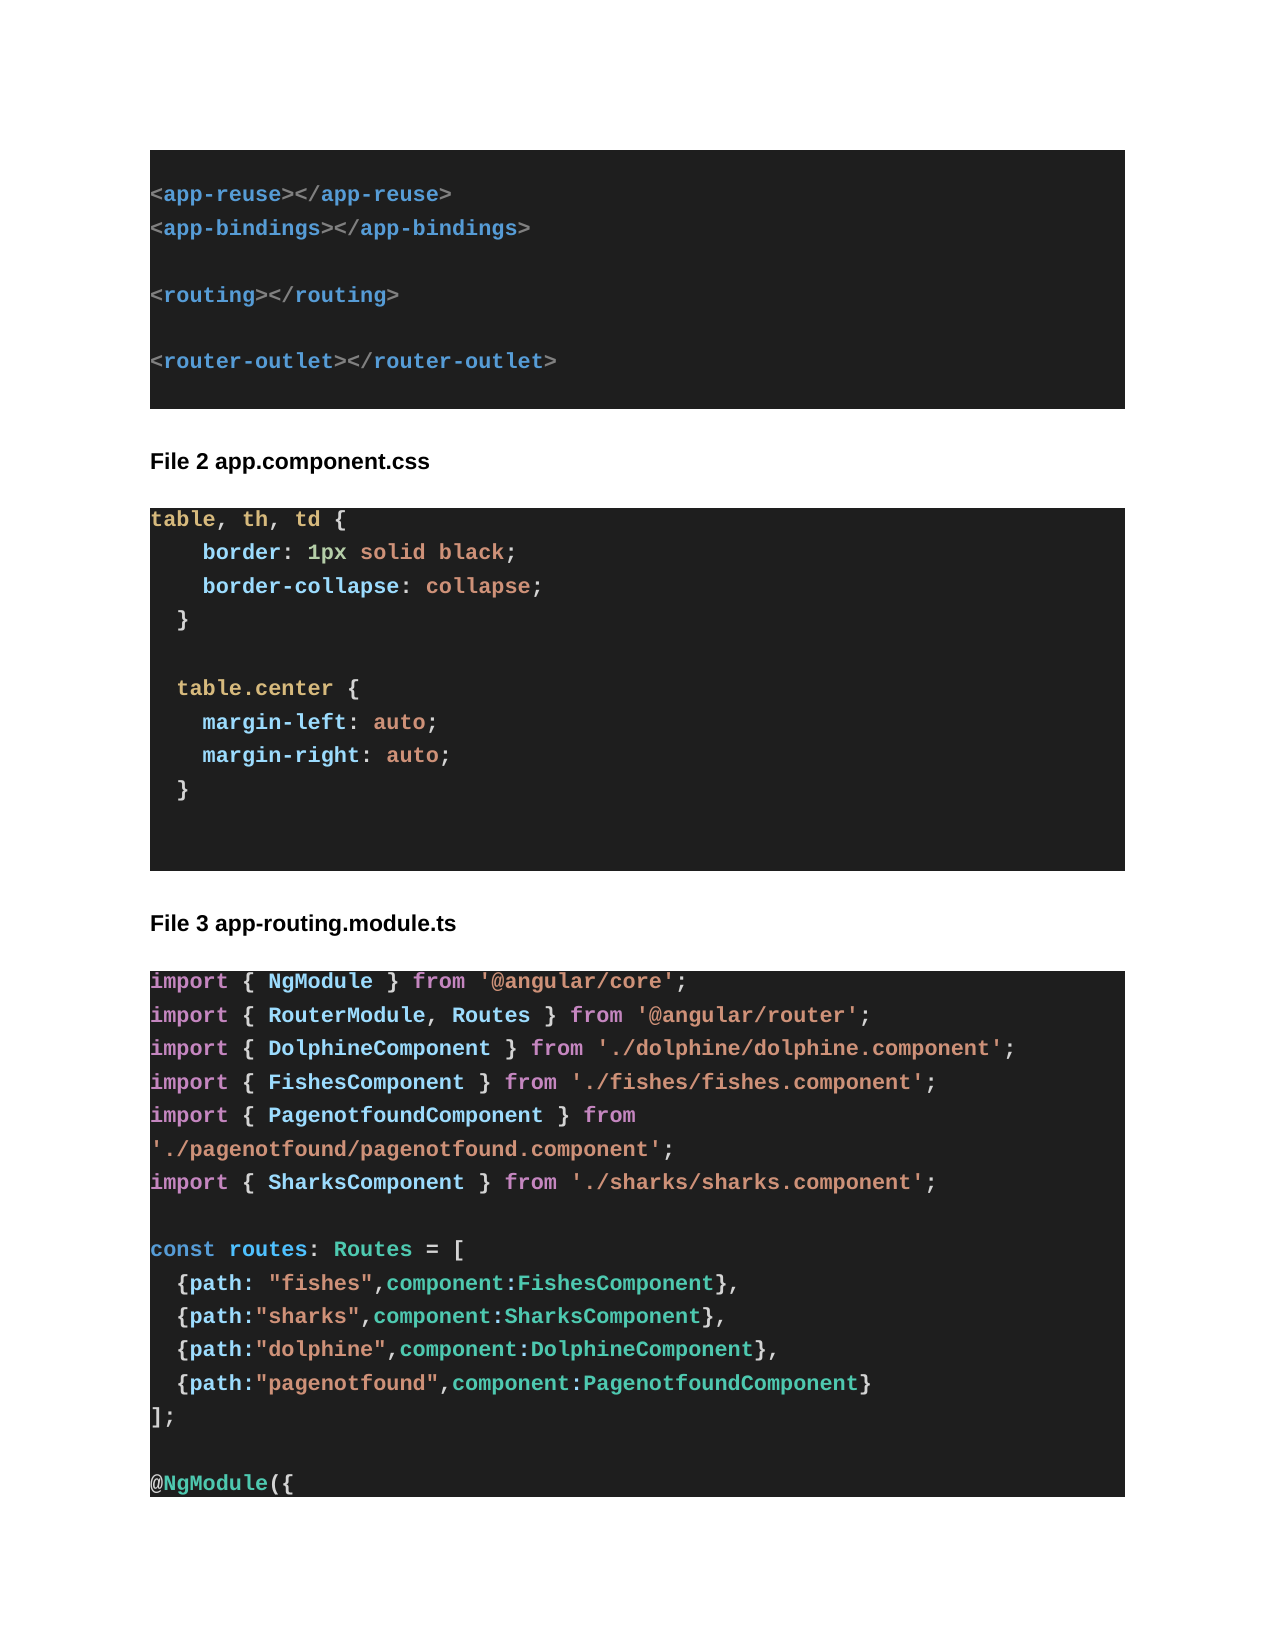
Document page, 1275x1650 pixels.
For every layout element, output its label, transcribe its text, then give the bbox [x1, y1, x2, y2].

text File 2 app.component.css [150, 448, 1125, 474]
text ]; [150, 1405, 1125, 1430]
text import { FishesComponent } from './fishes/fishes.component'; [150, 1071, 1125, 1096]
text table, th, td { [150, 508, 1125, 533]
text import { PagenotfoundComponent } from './pagenotfound/pagenotfound.component'; [150, 1104, 1125, 1163]
text const routes: Routes = [ [150, 1238, 1125, 1263]
text {path:"pagenotfound",component:PagenotfoundComponent} [150, 1372, 1125, 1397]
text } [150, 608, 1125, 633]
text <app-reuse></app-reuse> [150, 183, 1125, 208]
text border-collapse: collapse; [150, 575, 1125, 600]
text import { RouterModule, Routes } from '@angular/router'; [150, 1004, 1125, 1029]
text <app-bindings></app-bindings> [150, 217, 1125, 242]
text <router-outlet></router-outlet> [150, 351, 1125, 375]
text {path:"dolphine",component:DolphineComponent}, [150, 1338, 1125, 1363]
text import { DolphineComponent } from './dolphine/dolphine.component'; [150, 1038, 1125, 1062]
text @NgModule({ [150, 1472, 1125, 1497]
text margin-left: auto; [150, 711, 1125, 736]
text {path: "fishes",component:FishesComponent}, [150, 1272, 1125, 1296]
text import { NgModule } from '@angular/core'; [150, 971, 1125, 996]
text import { SharksComponent } from './sharks/sharks.component'; [150, 1171, 1125, 1196]
text table.center { [150, 677, 1125, 702]
text border: 1px solid black; [150, 542, 1125, 566]
text margin-right: auto; [150, 744, 1125, 769]
text <routing></routing> [150, 284, 1125, 308]
text } [150, 778, 1125, 802]
text File 3 app-routing.module.ts [150, 910, 1125, 937]
text {path:"sharks",component:SharksComponent}, [150, 1305, 1125, 1330]
